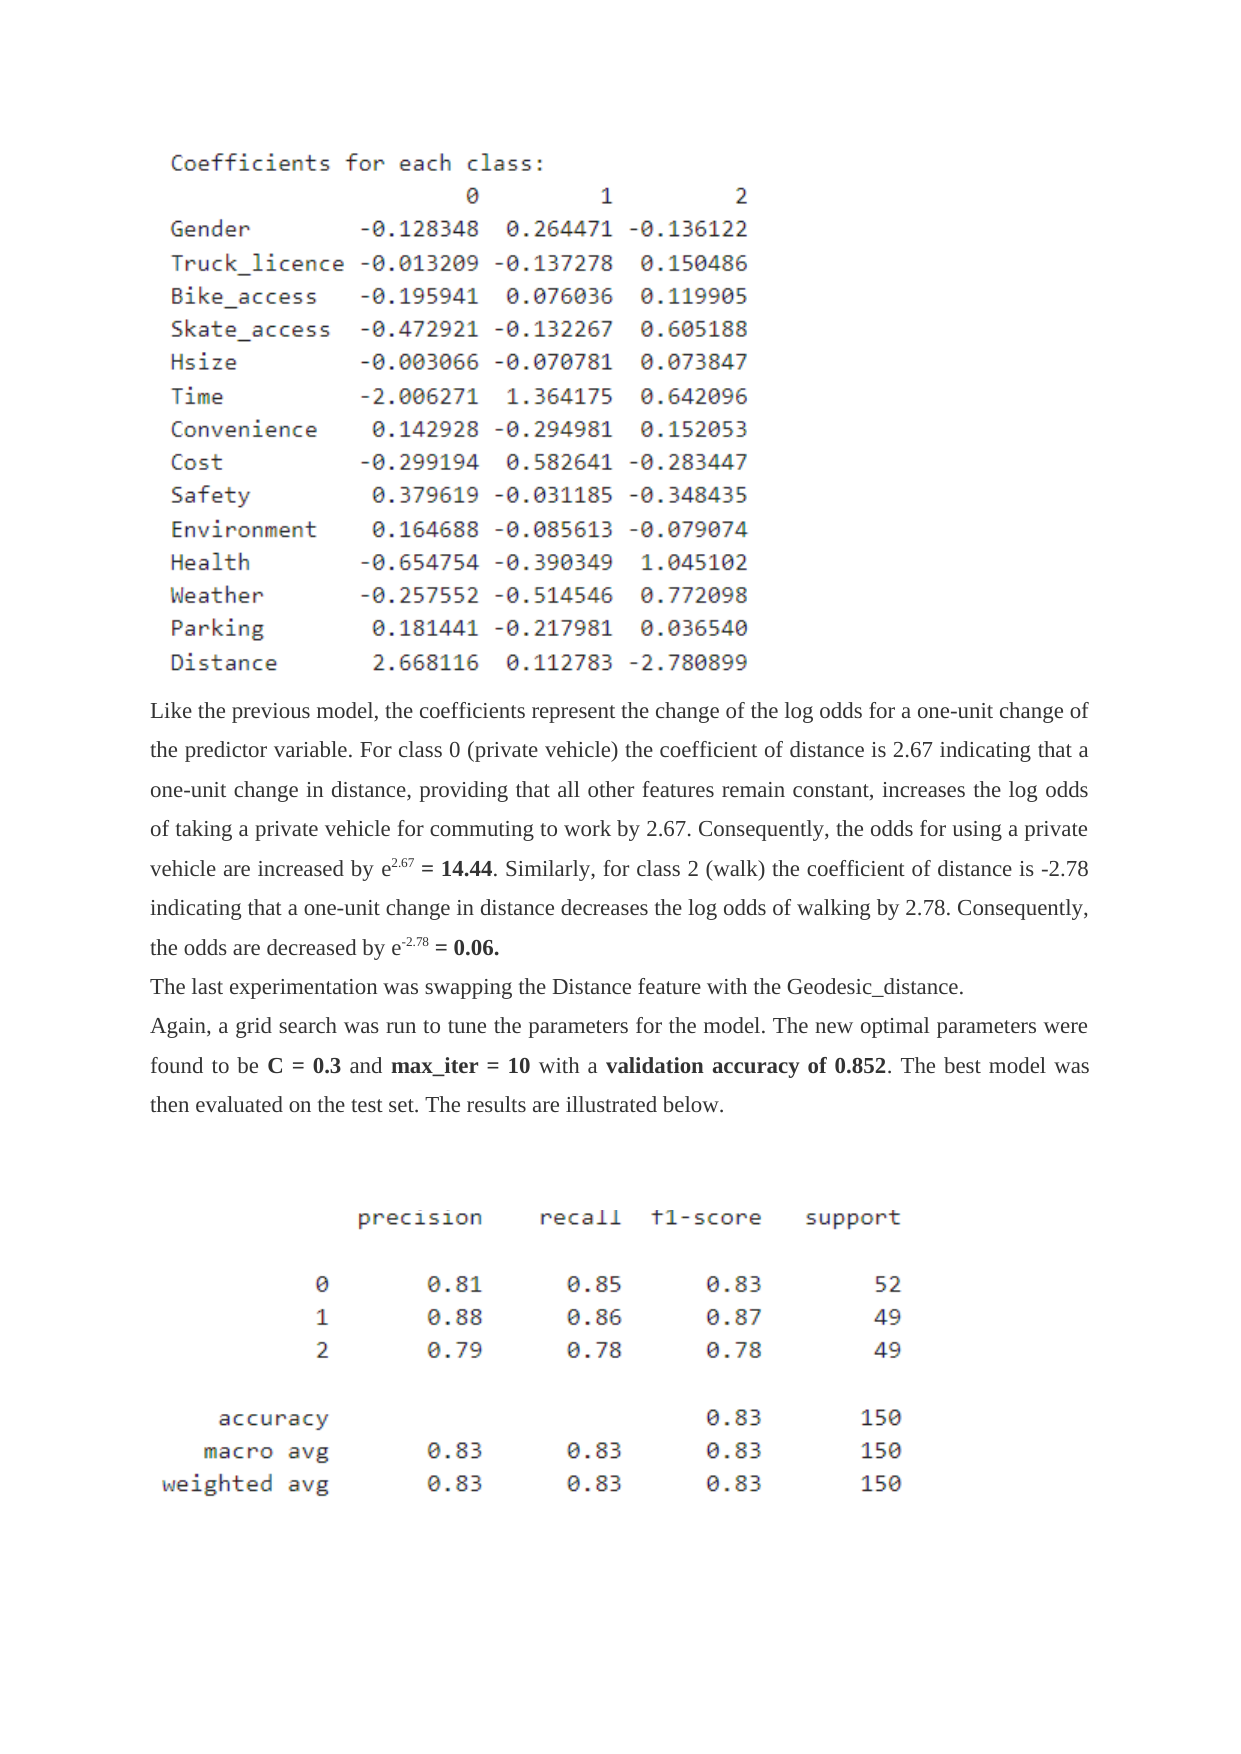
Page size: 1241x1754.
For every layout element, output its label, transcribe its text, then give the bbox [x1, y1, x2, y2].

text The last experimentation was swapping the Distance feature with the Geodesic_distance. [150, 973, 1090, 999]
picture [150, 150, 765, 683]
text Like the previous model, the coefficients represent the change of the log odds for a one-unit change of the predictor variable. For class 0 (private vehicle) the coefficient of distance is 2.67 indicating that a one-unit change in distance, providing that all other features remain constant, increases the log odds of taking a private vehicle for commuting to work by 2.67. Consequently, the odds for using a private vehicle are increased by e2.67 = 14.44. Similarly, for class 2 (walk) the coefficient of distance is -2.78 indicating that a one-unit change in distance decreases the log odds of walking by 2.78. Consequently, the odds are decreased by e-2.78 = 0.06. [150, 697, 1090, 960]
text Again, a grid search was run to tune the parameters for the model. The new optimal parameters were found to be C = 0.3 and max_iter = 10 with a validation accuracy of 0.852. The best model was then evaluated on the test set. The results are illustrated below. [150, 1013, 1090, 1118]
picture [150, 1210, 919, 1504]
